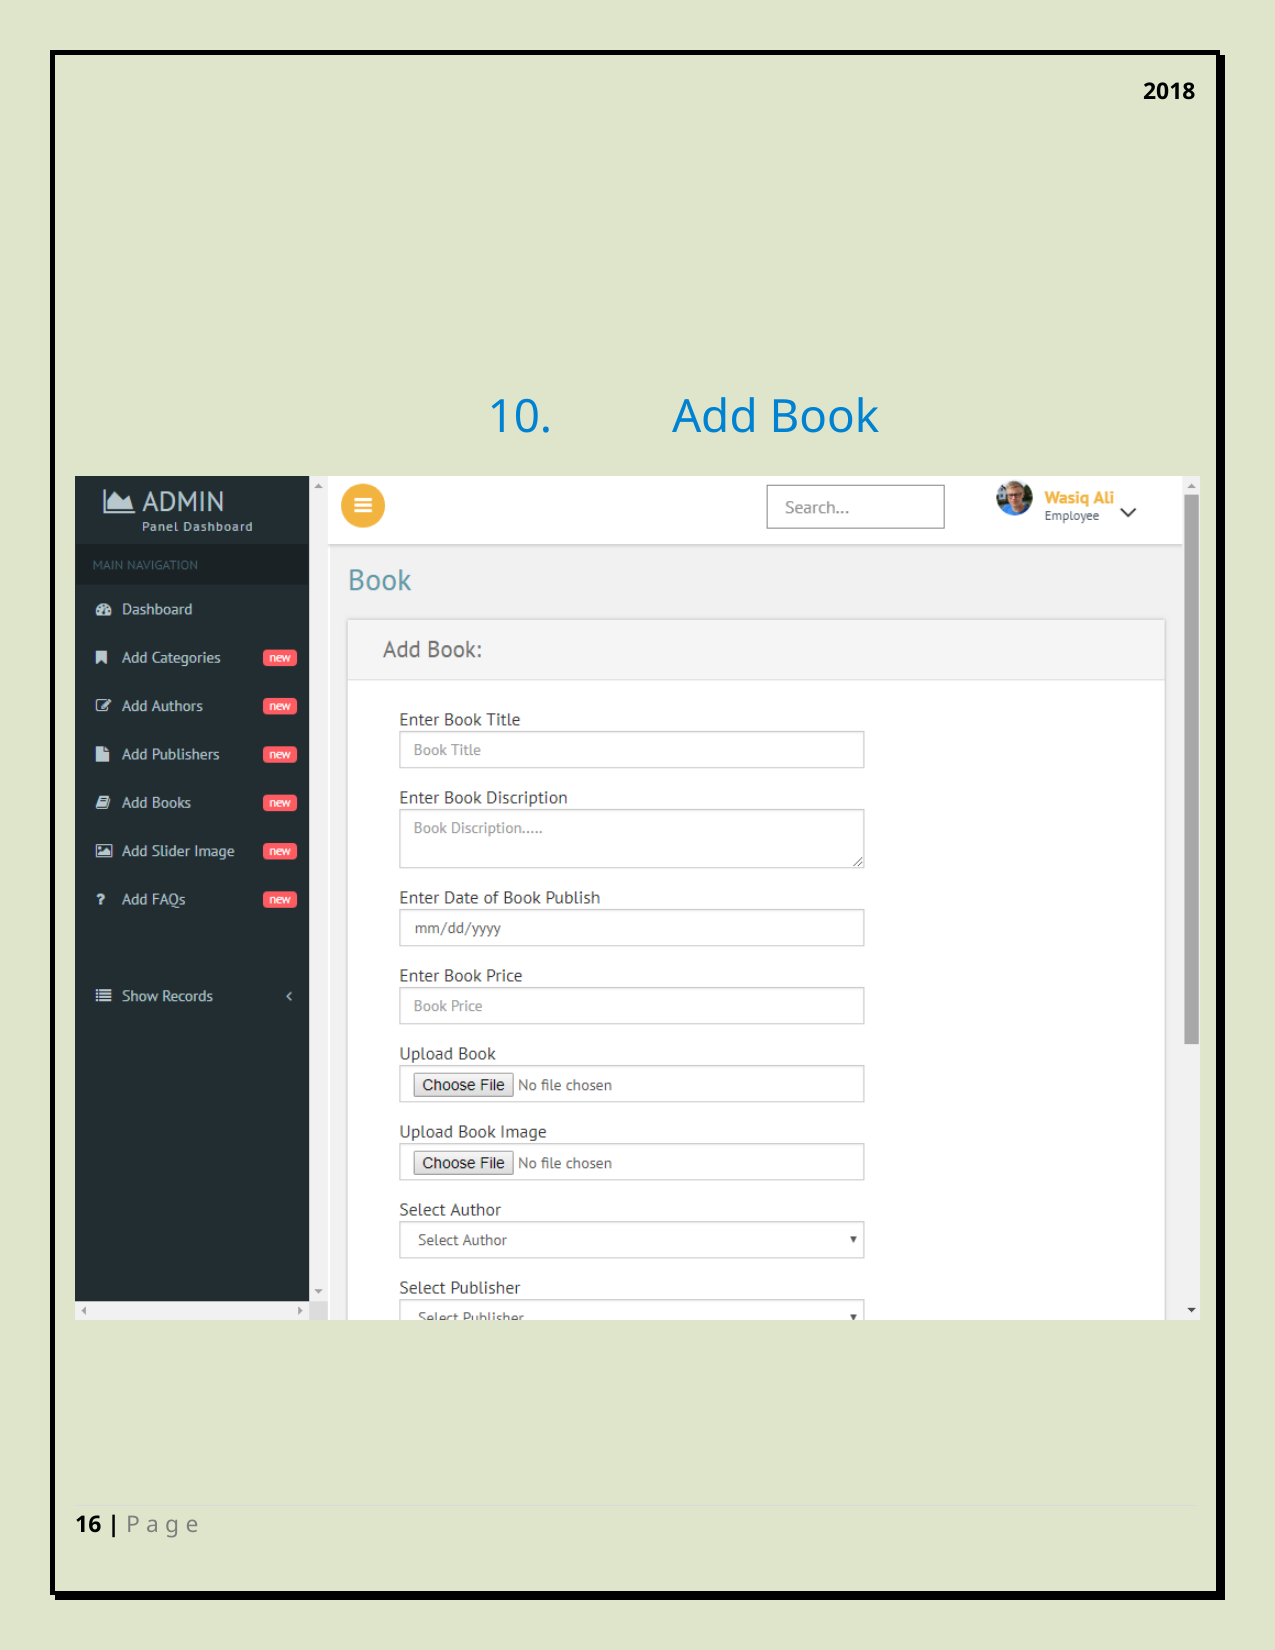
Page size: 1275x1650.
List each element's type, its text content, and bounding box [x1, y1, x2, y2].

list Add Book [487, 384, 1195, 446]
picture [75, 476, 1200, 1320]
